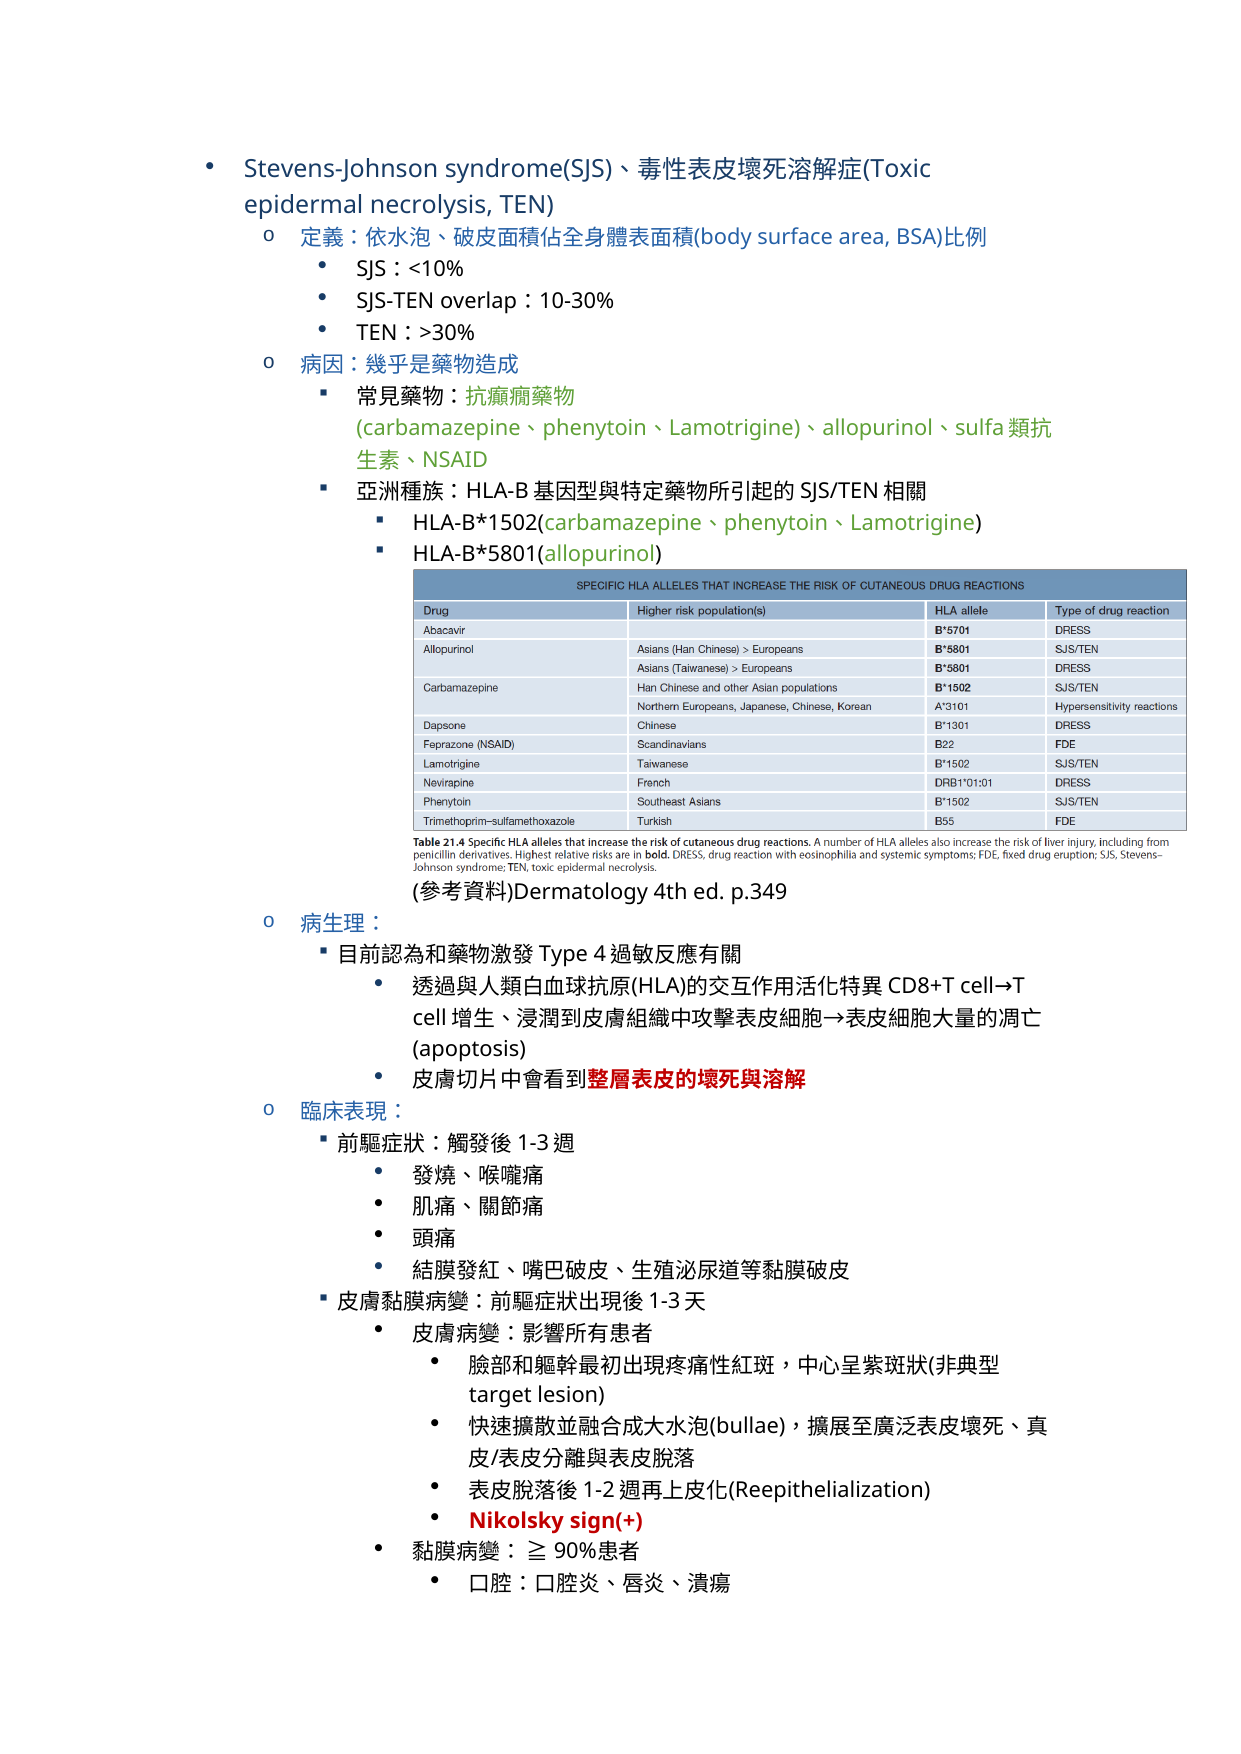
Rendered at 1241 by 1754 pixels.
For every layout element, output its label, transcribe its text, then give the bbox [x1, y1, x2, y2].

list 頭痛 [375, 1221, 1053, 1253]
list 皮膚切片中會看到整層表皮的壞死與溶解 [375, 1062, 1053, 1094]
list 定義：依水泡、破皮面積佔全身體表面積(body surface area, BSA)比例 [262, 220, 1053, 252]
list 口腔：口腔炎、唇炎、潰瘍 [431, 1566, 1053, 1598]
list HLA-B*1502(carbamazepine、phenytoin、Lamotrigine) [375, 506, 1053, 538]
list 皮膚黏膜病變：前驅症狀出現後1-3天 [319, 1284, 1053, 1316]
list 目前認為和藥物激發Type 4過敏反應有關 [319, 937, 1053, 969]
list 前驅症狀：觸發後1-3週 [319, 1126, 1053, 1158]
list HLA-B*5801(allopurinol) [375, 538, 1053, 568]
list 肌痛、關節痛 [375, 1189, 1053, 1221]
list 發燒、喉嚨痛 [375, 1158, 1053, 1189]
list Nikolsky sign(+) [431, 1504, 1053, 1534]
list TEN：>30% [319, 316, 1053, 347]
list 病因：幾乎是藥物造成 [262, 347, 1053, 379]
list 表皮脫落後1-2週再上皮化(Reepithelialization) [431, 1473, 1053, 1504]
text (參考資料)Dermatology 4th ed. p.349 [412, 874, 1053, 906]
list 亞洲種族：HLA-B基因型與特定藥物所引起的SJS/TEN相關 [319, 474, 1053, 506]
list 皮膚病變：影響所有患者 [375, 1316, 1053, 1348]
list Stevens-Johnson syndrome(SJS)、毒性表皮壞死溶解症(Toxic epidermal necrolysis, TEN) [206, 150, 1053, 220]
list 臉部和軀幹最初出現疼痛性紅斑，中心呈紫斑狀(非典型target lesion) [431, 1348, 1053, 1409]
list 透過與人類白血球抗原(HLA)的交互作用活化特異CD8+T cell→T cell增生、浸潤到皮膚組織中攻擊表皮細胞→表皮細胞大量的凋亡(apoptosis) [375, 969, 1053, 1062]
list 病生理： [262, 906, 1053, 937]
list 黏膜病變： ≧ 90%患者 [375, 1534, 1053, 1566]
list 結膜發紅、嘴巴破皮、生殖泌尿道等黏膜破皮 [375, 1253, 1053, 1284]
list SJS-TEN overlap：10-30% [319, 284, 1053, 316]
list 臨床表現： [262, 1094, 1053, 1126]
list 常見藥物：抗癲癇藥物(carbamazepine、phenytoin、Lamotrigine)、allopurinol、sulfa類抗生素、NSAID [319, 379, 1053, 474]
picture [412, 567, 1188, 874]
list SJS：<10% [319, 252, 1053, 284]
list 快速擴散並融合成大水泡(bullae)，擴展至廣泛表皮壞死、真皮/表皮分離與表皮脫落 [431, 1409, 1053, 1473]
